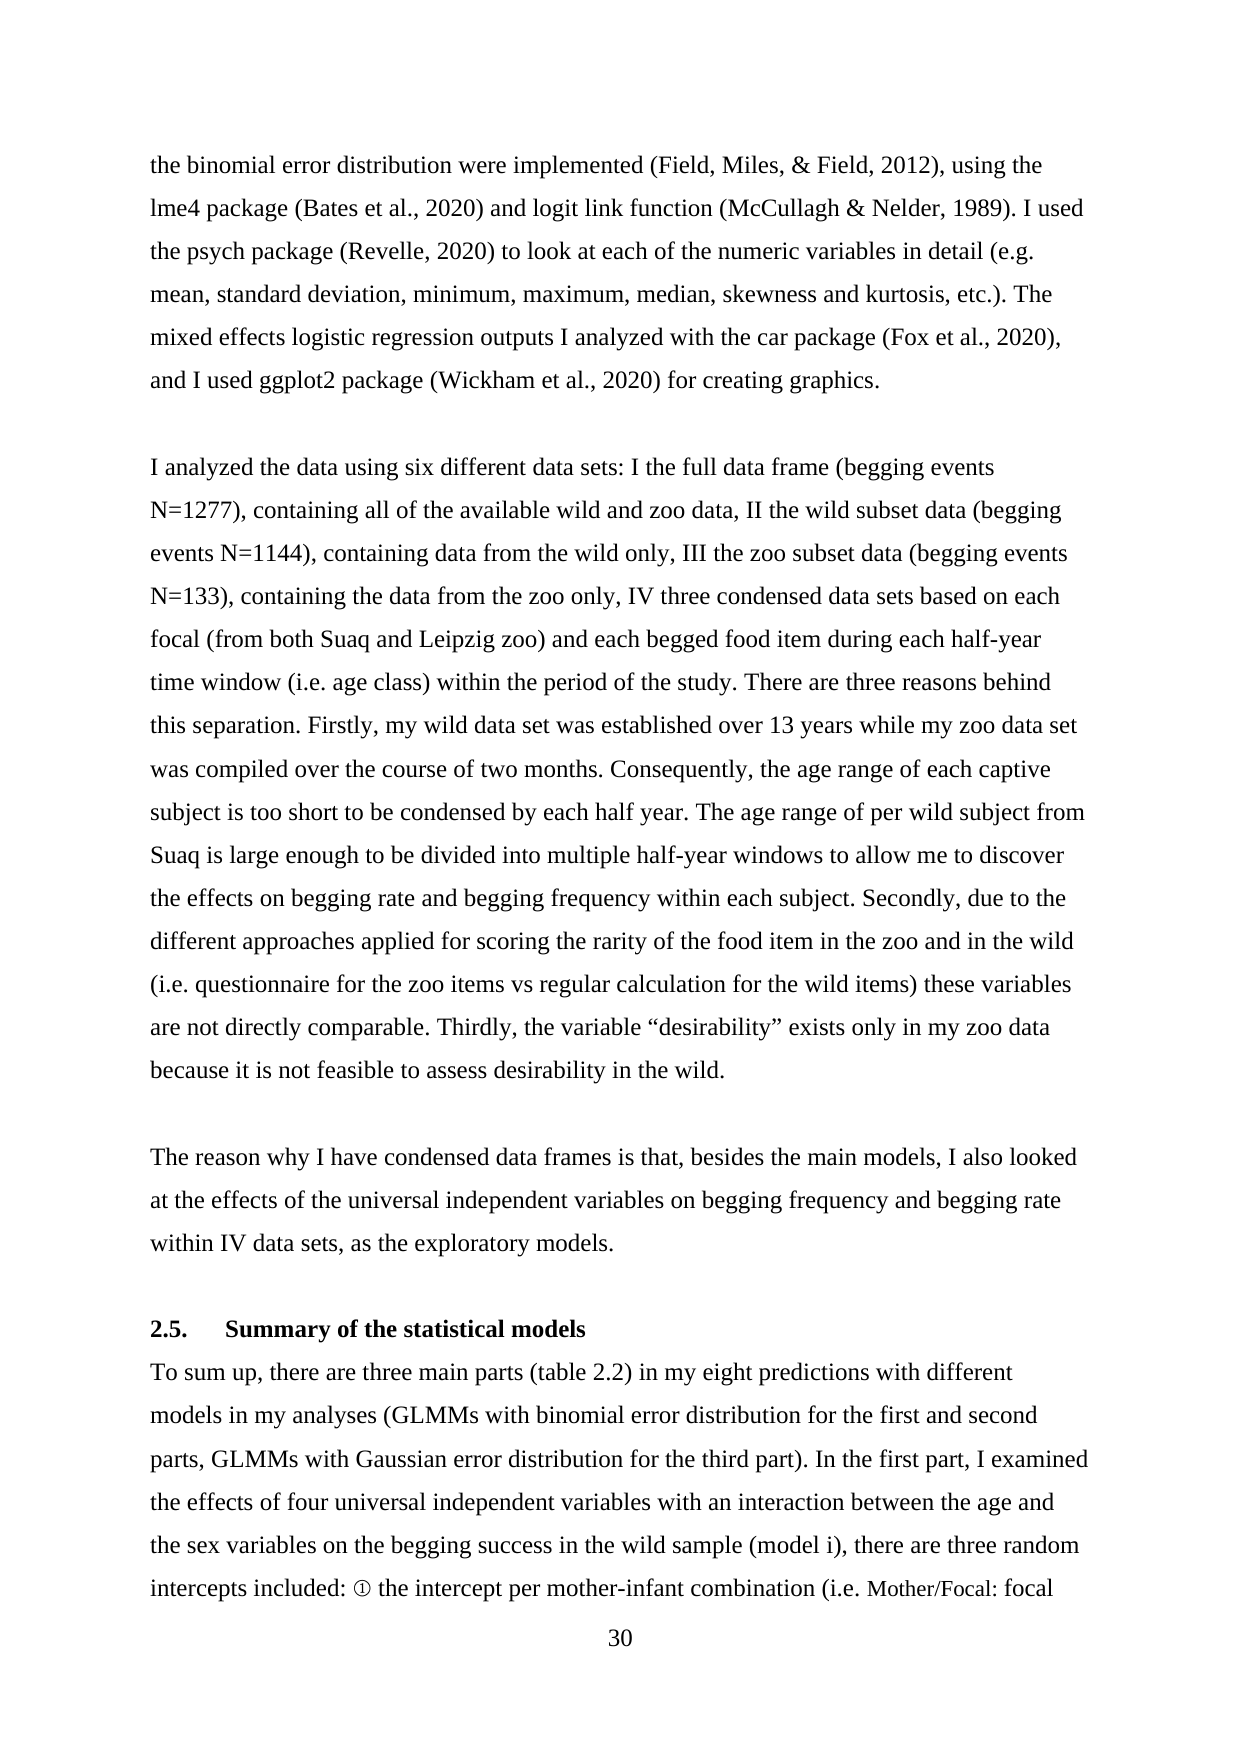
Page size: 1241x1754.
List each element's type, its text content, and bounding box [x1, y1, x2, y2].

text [150, 150, 1090, 394]
text The reason why I have condensed data frames is that, besides the main models, I also looked at the effects of the universal independent variables on begging frequency and begging rate within IV data sets, as the exploratory models. [150, 1142, 1090, 1257]
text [150, 1357, 1090, 1602]
text Summary of the statistical models [150, 1314, 1090, 1343]
text I analyzed the data using six different data sets: I the full data frame (begging events N=1277), containing all of the available wild and zoo data, II the wild subset data (begging events N=1144), containing data from the wild only, III the zoo subset data (begging events N=133), containing the data from the zoo only, IV three condensed data sets based on each focal (from both Suaq and Leipzig zoo) and each begged food item during each half-year time window (i.e. age class) within the period of the study. There are three reasons behind this separation. Firstly, my wild data set was established over 13 years while my zoo data set was compiled over the course of two months. Consequently, the age range of each captive subject is too short to be condensed by each half year. The age range of per wild subject from Suaq is large enough to be divided into multiple half-year windows to allow me to discover the effects on begging rate and begging frequency within each subject. Secondly, due to the different approaches applied for scoring the rarity of the food item in the zoo and in the wild (i.e. questionnaire for the zoo items vs regular calculation for the wild items) these variables are not directly comparable. Thirdly, the variable “desirability” exists only in my zoo data because it is not feasible to assess desirability in the wild. [150, 452, 1090, 1084]
